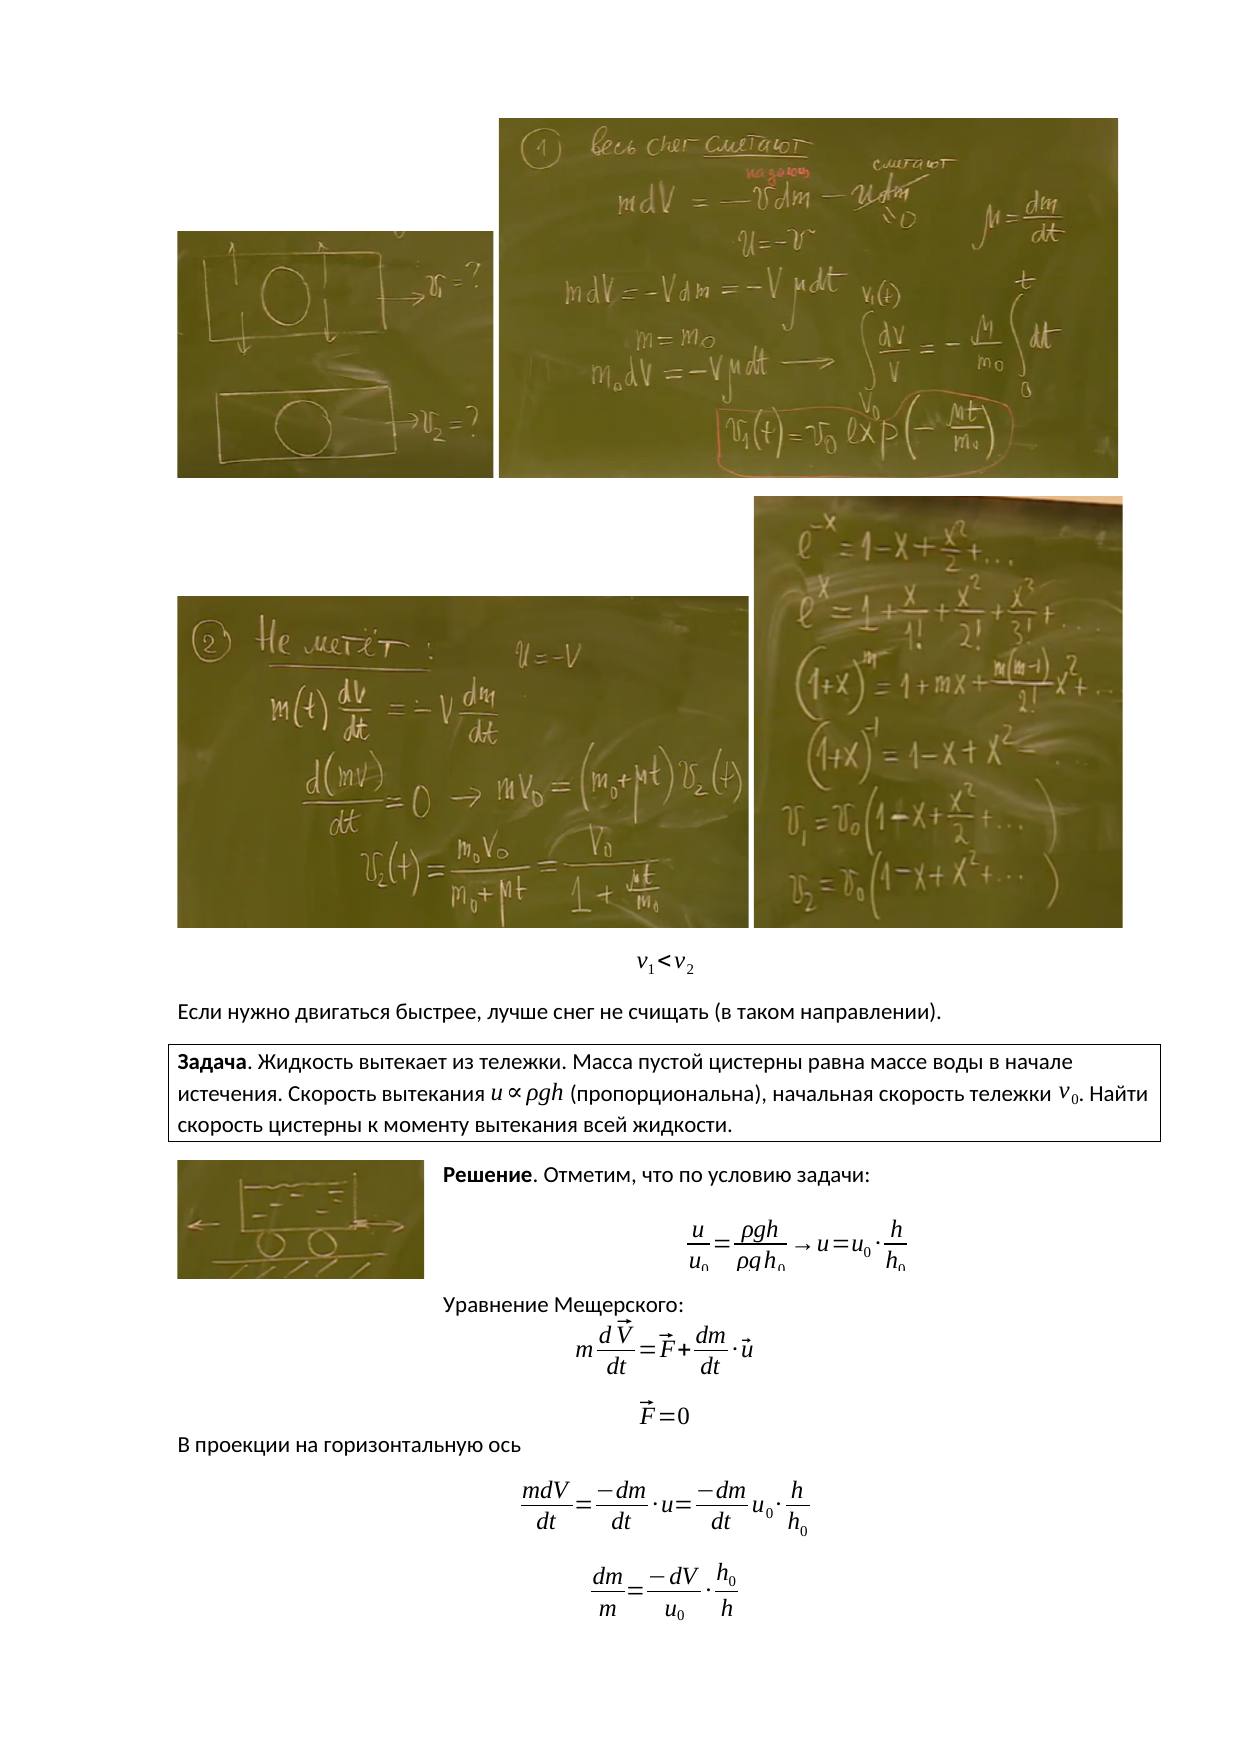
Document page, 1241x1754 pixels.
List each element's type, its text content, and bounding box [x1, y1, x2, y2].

text Если нужно двигаться быстрее, лучше снег не счищать (в таком направлении). [177, 997, 1152, 1025]
picture [498, 118, 1119, 478]
picture [177, 596, 749, 928]
picture [753, 496, 1123, 928]
picture [177, 231, 494, 478]
text Уравнение Мещерского: [177, 1291, 1152, 1318]
text Решение. Отметим, что по условию задачи: [425, 1161, 1152, 1188]
text Задача. Жидкость вытекает из тележки. Масса пустой цистерны равна массе воды в начале истечения. Скорость вытекания (пропорциональна), начальная скорость тележки . Найти скорость цистерны к моменту вытекания всей жидкости. [169, 1045, 1160, 1141]
text В проекции на горизонтальную ось [177, 1430, 1152, 1458]
picture [177, 1160, 425, 1279]
